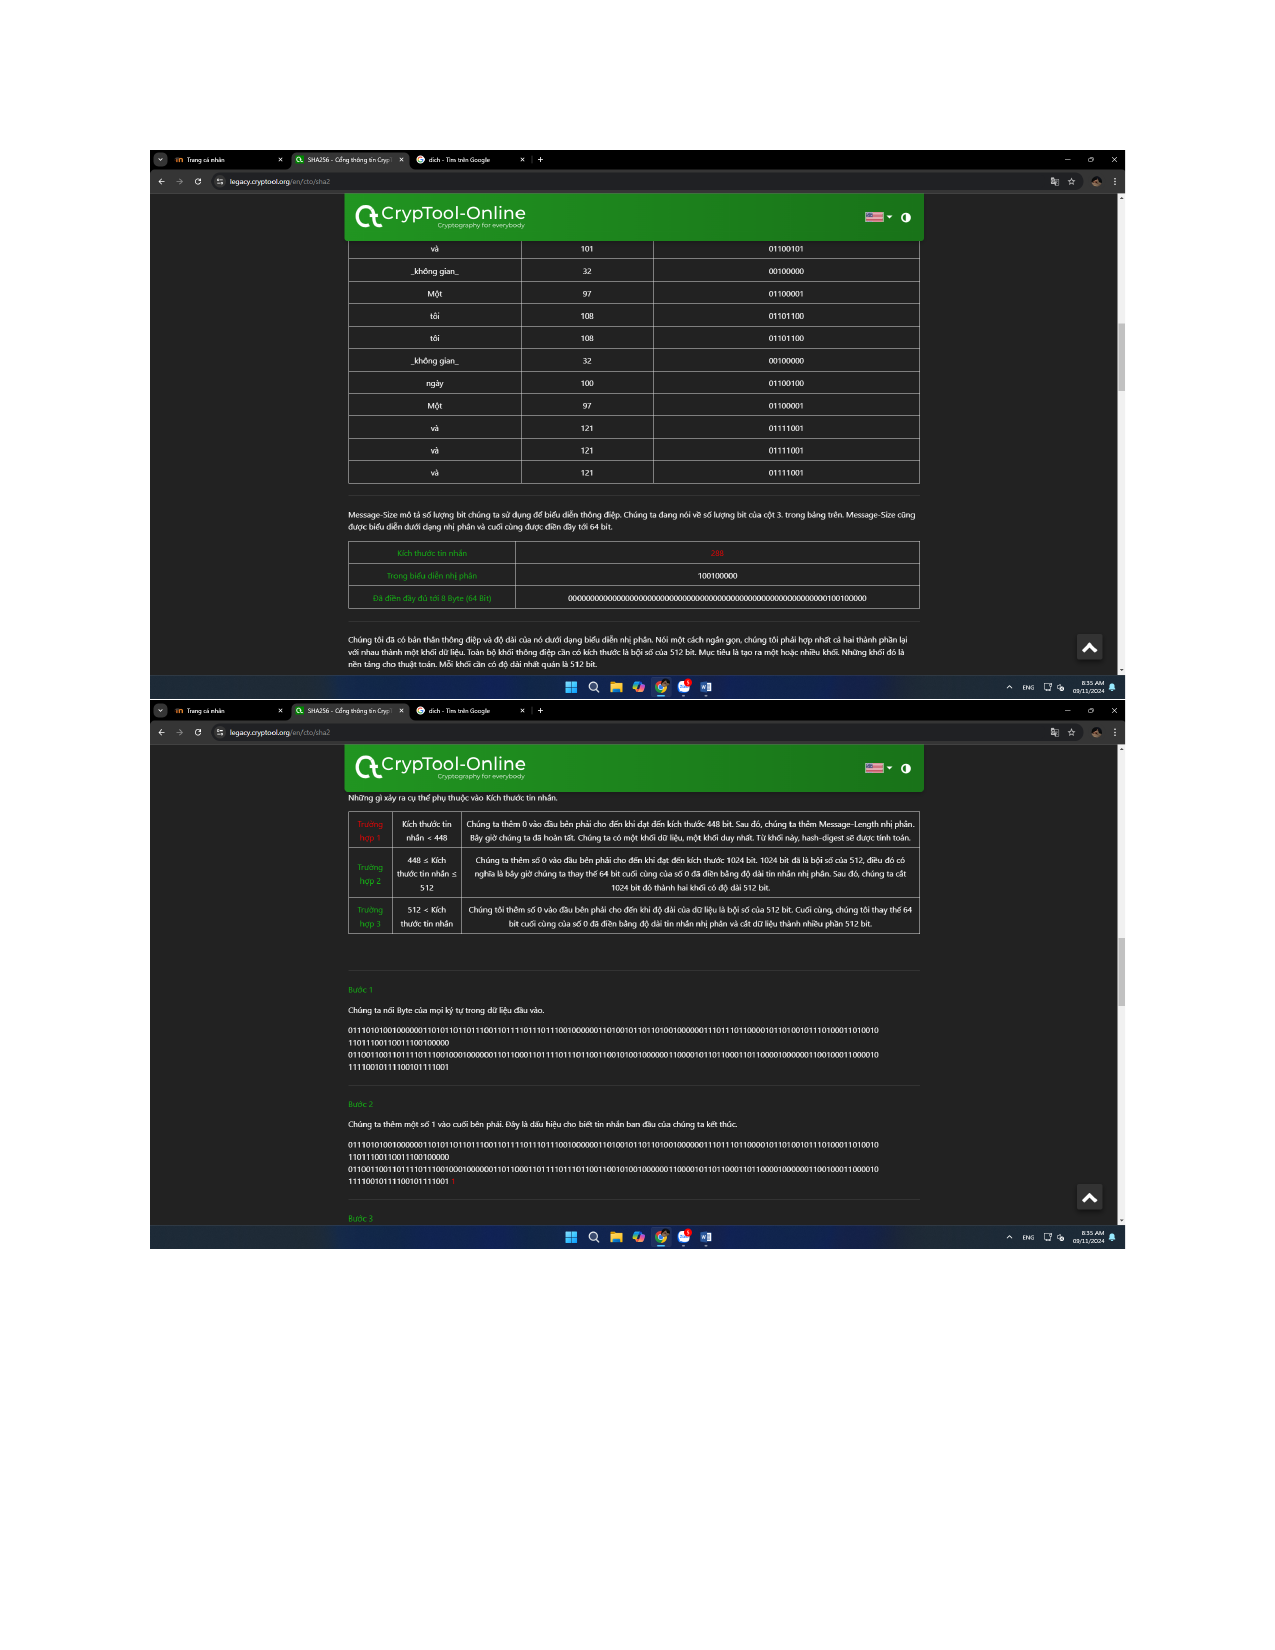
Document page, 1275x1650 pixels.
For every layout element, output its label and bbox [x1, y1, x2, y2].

picture [150, 700, 1125, 1249]
picture [150, 150, 1125, 699]
